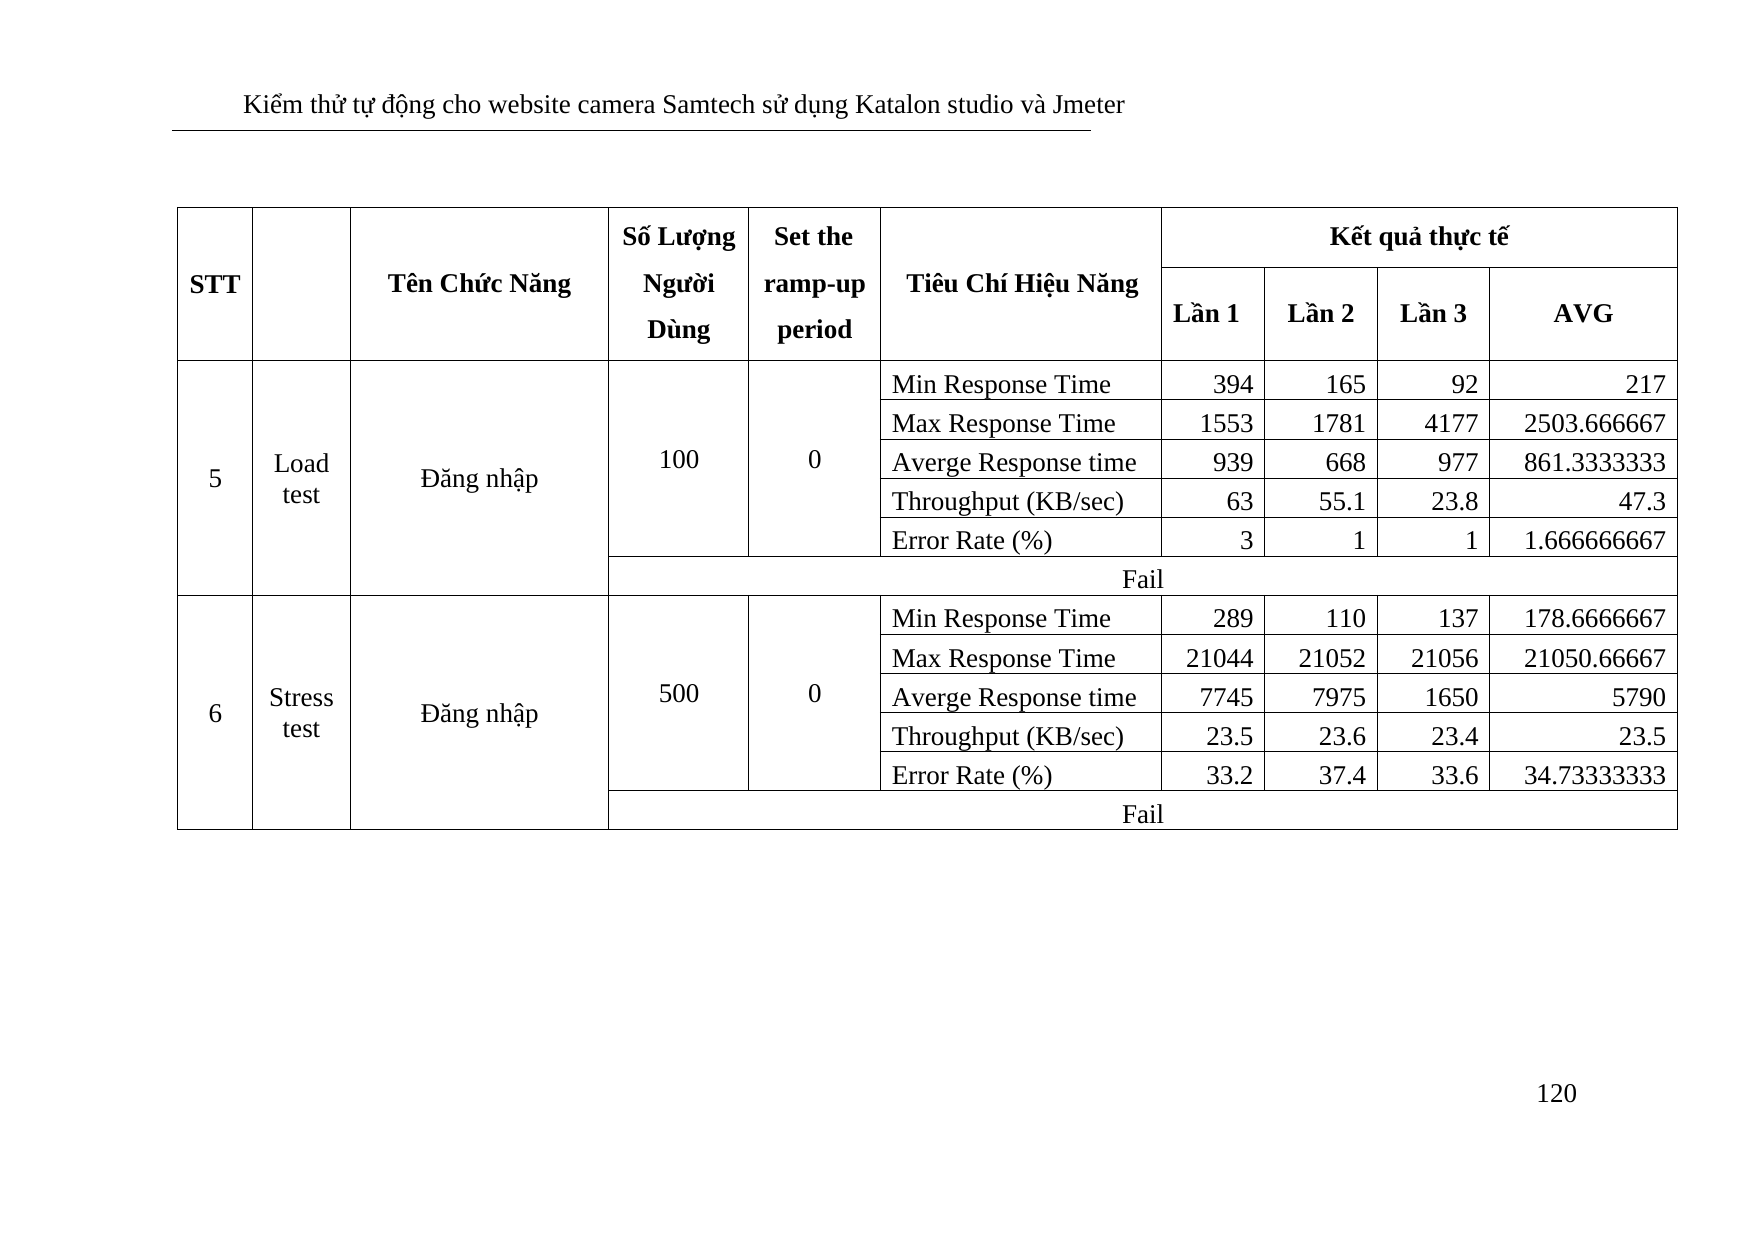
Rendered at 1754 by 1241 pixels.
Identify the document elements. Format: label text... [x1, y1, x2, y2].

table_cell AVG [1490, 268, 1677, 360]
table_cell 92 [1378, 361, 1489, 399]
table_header Set the ramp-up period [749, 208, 880, 360]
table_cell Lần 1 [1162, 268, 1264, 360]
table_cell 939 [1162, 440, 1264, 477]
table_cell 977 [1378, 440, 1489, 477]
table_cell 2503.666667 [1490, 400, 1677, 438]
table_cell Load test [253, 361, 350, 595]
table_cell Stress test [253, 596, 350, 829]
table_cell 500 [609, 596, 748, 790]
table_header Tiêu Chí Hiệu Năng [881, 208, 1161, 360]
table_cell 0 [749, 361, 880, 556]
table_cell 4177 [1378, 400, 1489, 438]
table_cell 5790 [1490, 674, 1677, 712]
table_cell 289 [1162, 596, 1264, 634]
table_cell Đăng nhập [351, 361, 608, 595]
table_cell Error Rate (%) [881, 752, 1161, 790]
table_cell Max Response Time [881, 635, 1161, 673]
table_cell 21052 [1265, 635, 1377, 673]
table_header STT [178, 208, 252, 360]
table_cell 1.666666667 [1490, 518, 1677, 556]
table_cell 110 [1265, 596, 1377, 634]
table_cell Averge Response time [881, 440, 1161, 477]
table_cell Averge Response time [881, 674, 1161, 712]
table_cell Fail [609, 791, 1677, 829]
table_cell 23.5 [1490, 713, 1677, 751]
table_cell 217 [1490, 361, 1677, 399]
table_cell Throughput (KB/sec) [881, 479, 1161, 517]
table_cell 23.8 [1378, 479, 1489, 517]
table_cell 47.3 [1490, 479, 1677, 517]
table_cell 137 [1378, 596, 1489, 634]
table_cell Max Response Time [881, 400, 1161, 438]
table_cell 394 [1162, 361, 1264, 399]
table_cell Error Rate (%) [881, 518, 1161, 556]
table_cell Min Response Time [881, 596, 1161, 634]
table_cell 21044 [1162, 635, 1264, 673]
table_header Kết quả thực tế [1162, 208, 1677, 267]
table_cell 1 [1378, 518, 1489, 556]
table_cell Lần 2 [1265, 268, 1377, 360]
table_cell 37.4 [1265, 752, 1377, 790]
table_cell Throughput (KB/sec) [881, 713, 1161, 751]
table_cell Min Response Time [881, 361, 1161, 399]
table_cell 165 [1265, 361, 1377, 399]
table_cell Fail [609, 557, 1677, 595]
table_cell 23.4 [1378, 713, 1489, 751]
table_cell 861.3333333 [1490, 440, 1677, 477]
table_cell 6 [178, 596, 252, 829]
table_cell Đăng nhập [351, 596, 608, 829]
table_cell 5 [178, 361, 252, 595]
table_cell 1650 [1378, 674, 1489, 712]
table_cell 178.6666667 [1490, 596, 1677, 634]
table_cell 21050.66667 [1490, 635, 1677, 673]
table_cell 100 [609, 361, 748, 556]
table_cell 33.6 [1378, 752, 1489, 790]
table_cell 23.5 [1162, 713, 1264, 751]
table_cell 668 [1265, 440, 1377, 477]
table_header Tên Chức Năng [351, 208, 608, 360]
table_cell Lần 3 [1378, 268, 1489, 360]
table_cell 1781 [1265, 400, 1377, 438]
table_cell 3 [1162, 518, 1264, 556]
table_cell 63 [1162, 479, 1264, 517]
table_cell 1 [1265, 518, 1377, 556]
table_cell 34.73333333 [1490, 752, 1677, 790]
table_cell 21056 [1378, 635, 1489, 673]
table_cell 0 [749, 596, 880, 790]
table_cell 7745 [1162, 674, 1264, 712]
table_cell 1553 [1162, 400, 1264, 438]
table_cell 33.2 [1162, 752, 1264, 790]
table_cell 55.1 [1265, 479, 1377, 517]
table_cell 7975 [1265, 674, 1377, 712]
table_header [253, 208, 350, 360]
table_cell 23.6 [1265, 713, 1377, 751]
table_header Số Lượng Người Dùng [609, 208, 748, 360]
